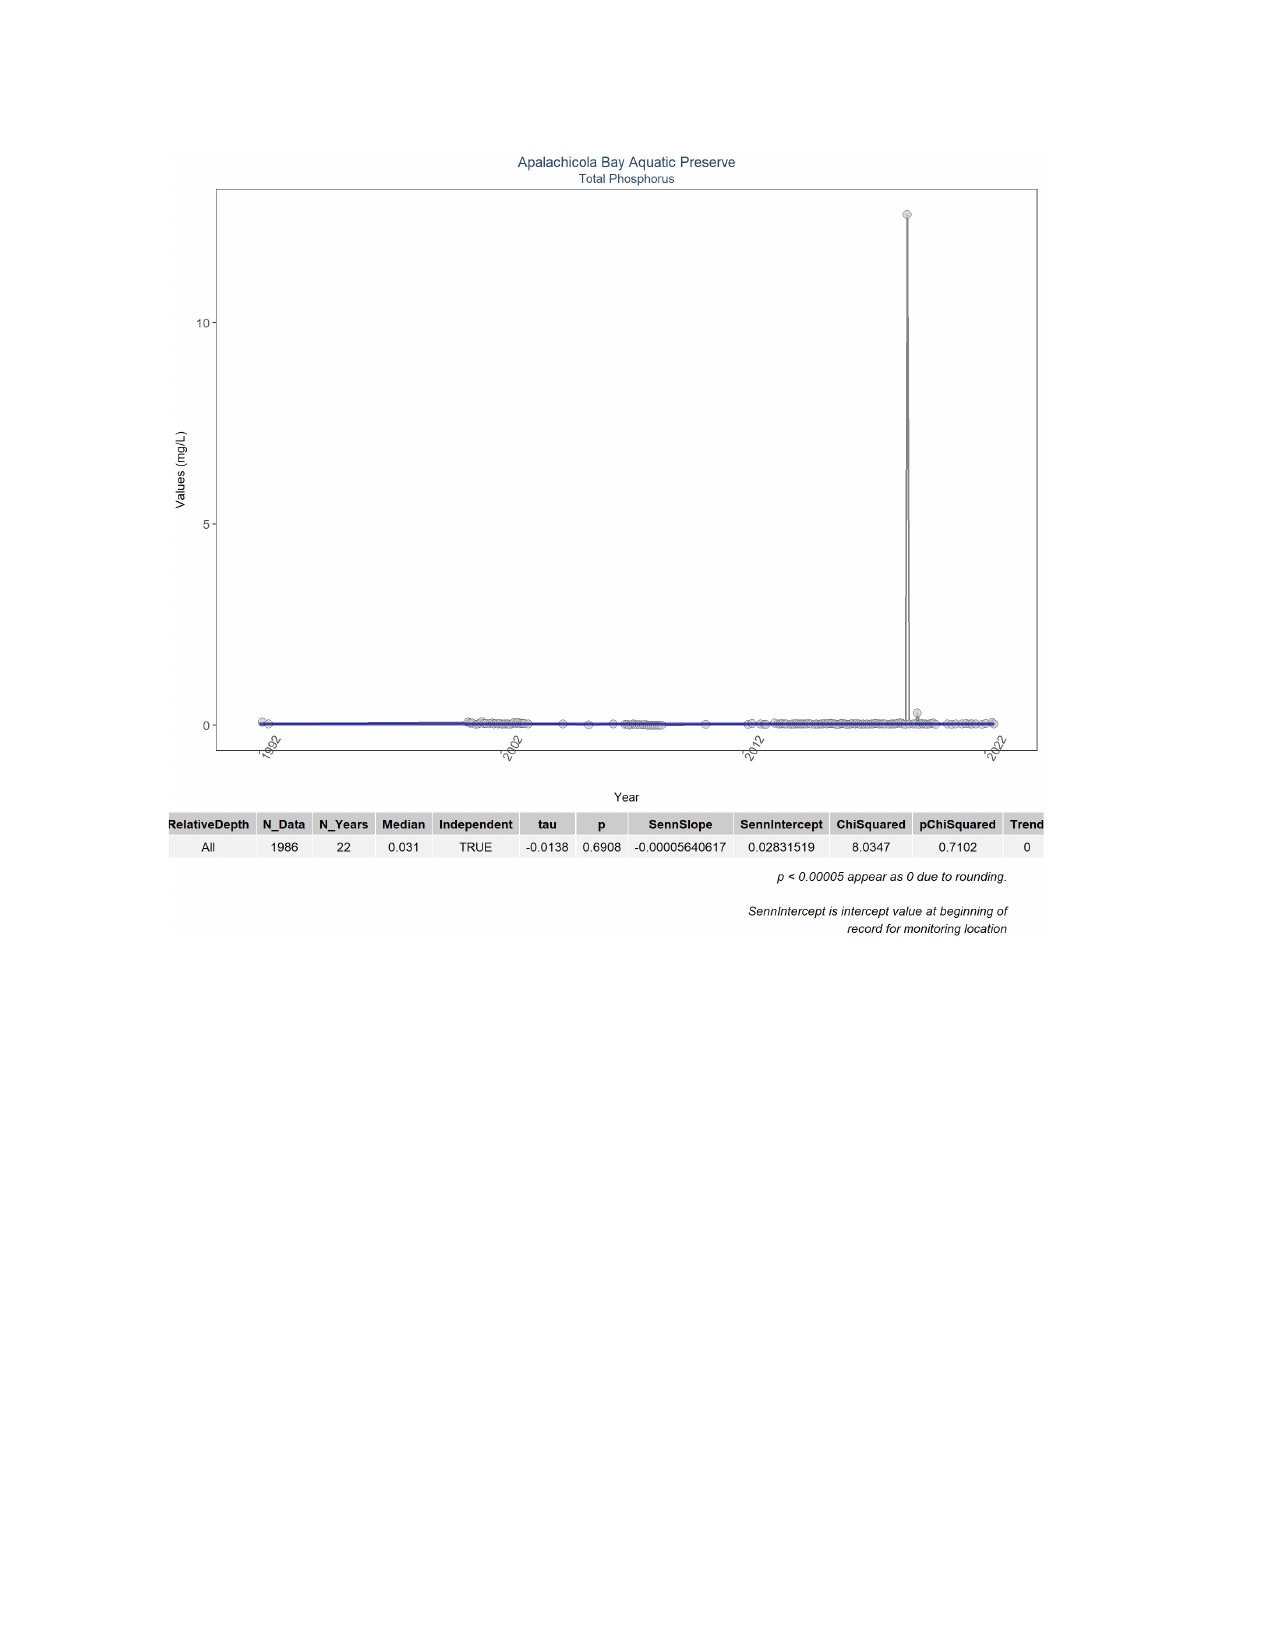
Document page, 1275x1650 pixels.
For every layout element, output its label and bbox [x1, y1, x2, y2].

picture [168, 150, 1044, 938]
